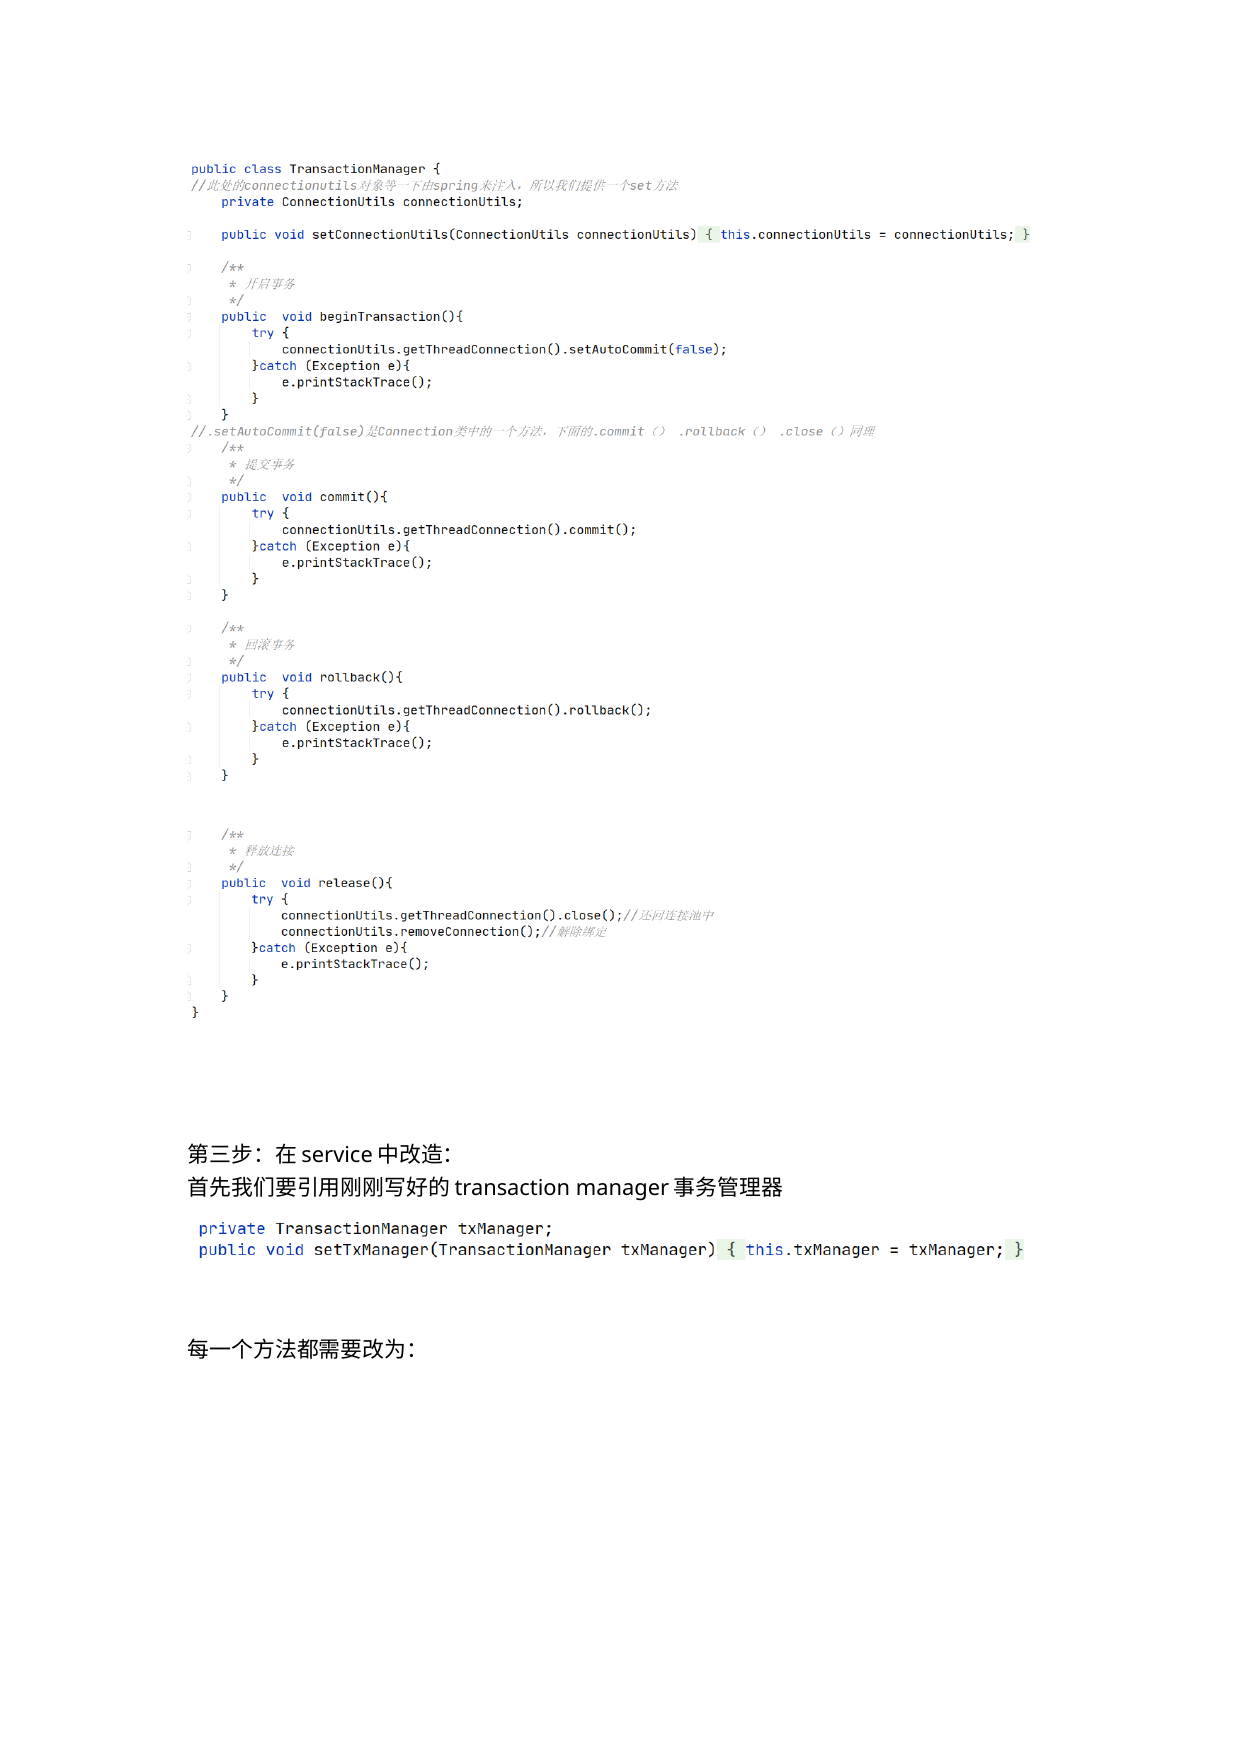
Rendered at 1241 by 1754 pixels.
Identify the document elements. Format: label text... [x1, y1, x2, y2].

picture [187, 812, 1053, 1019]
picture [187, 1202, 1053, 1273]
text 首先我们要引用刚刚写好的transaction manager事务管理器 [187, 1169, 1053, 1202]
picture [187, 162, 1053, 791]
text 第三步：在service中改造： [187, 1137, 1053, 1169]
text 每一个方法都需要改为： [187, 1332, 1053, 1364]
